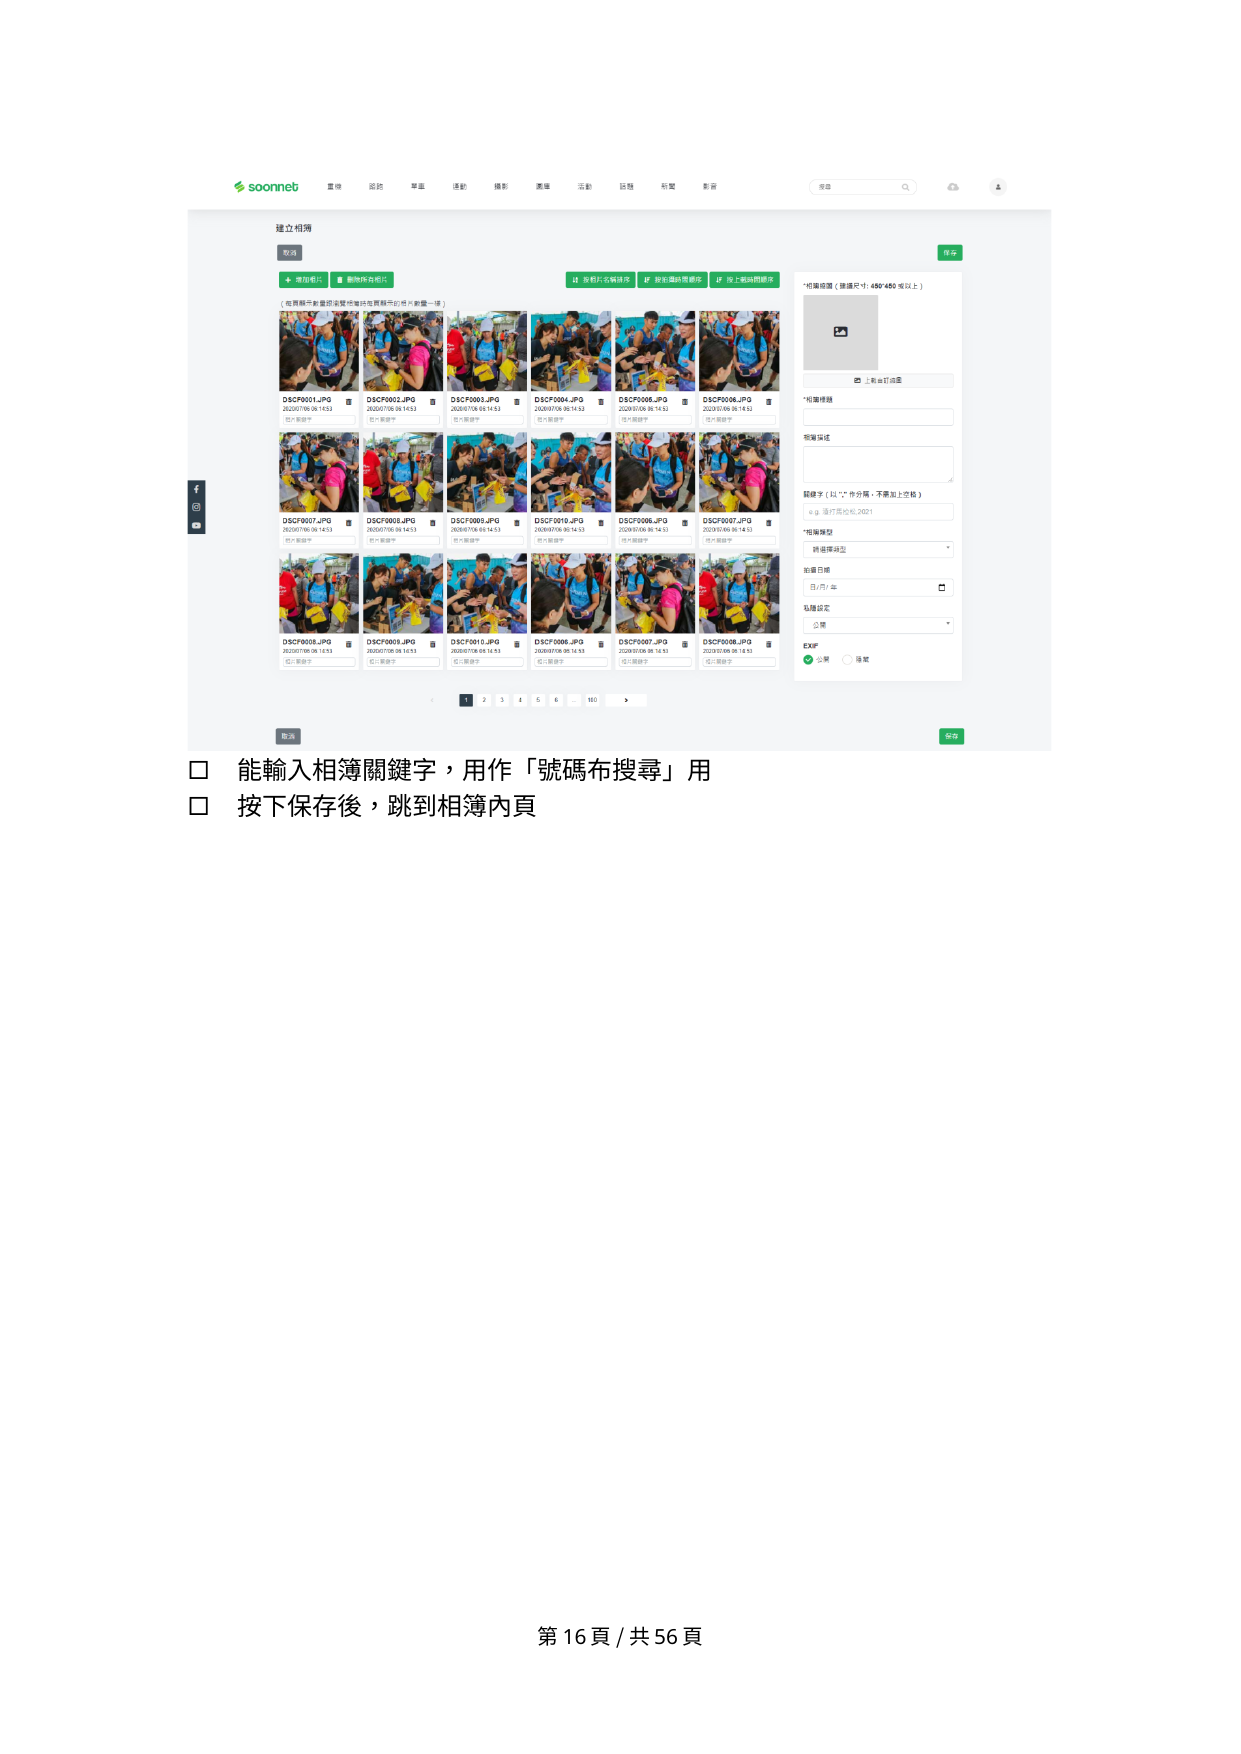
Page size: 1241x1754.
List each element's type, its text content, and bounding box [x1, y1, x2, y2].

list 按下保存後，跳到相簿內頁 [187, 787, 1053, 823]
list 能輸入相簿關鍵字，用作「號碼布搜尋」用 [187, 750, 1053, 787]
picture [187, 164, 1052, 751]
